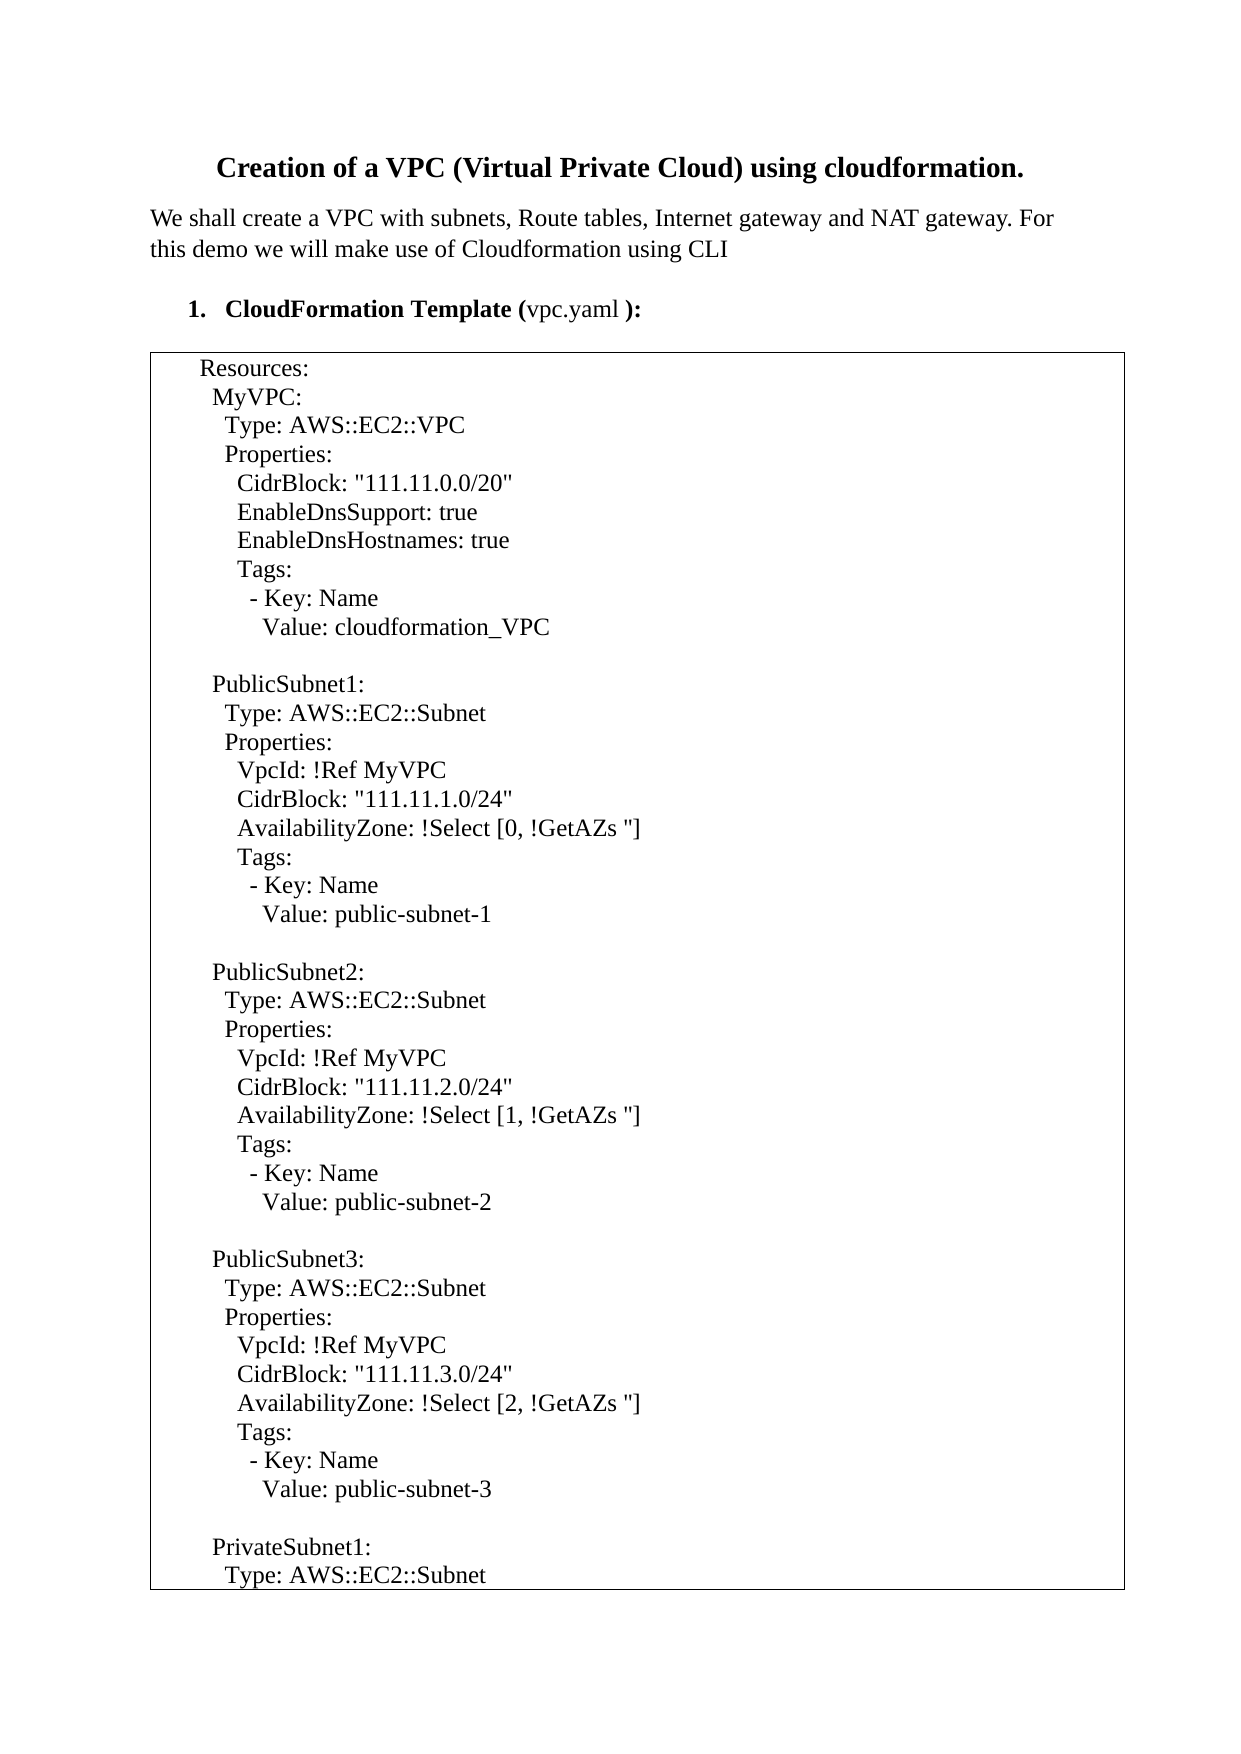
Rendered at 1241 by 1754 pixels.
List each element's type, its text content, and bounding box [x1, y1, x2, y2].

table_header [151, 353, 1124, 1589]
text Creation of a VPC (Virtual Private Cloud) using cloudformation. [150, 150, 1090, 183]
text We shall create a VPC with subnets, Route tables, Internet gateway and NAT gateway. For this demo we will make use of Cloudformation using CLI [150, 203, 1090, 263]
list CloudFormation Template (vpc.yaml ): [187, 294, 1090, 323]
